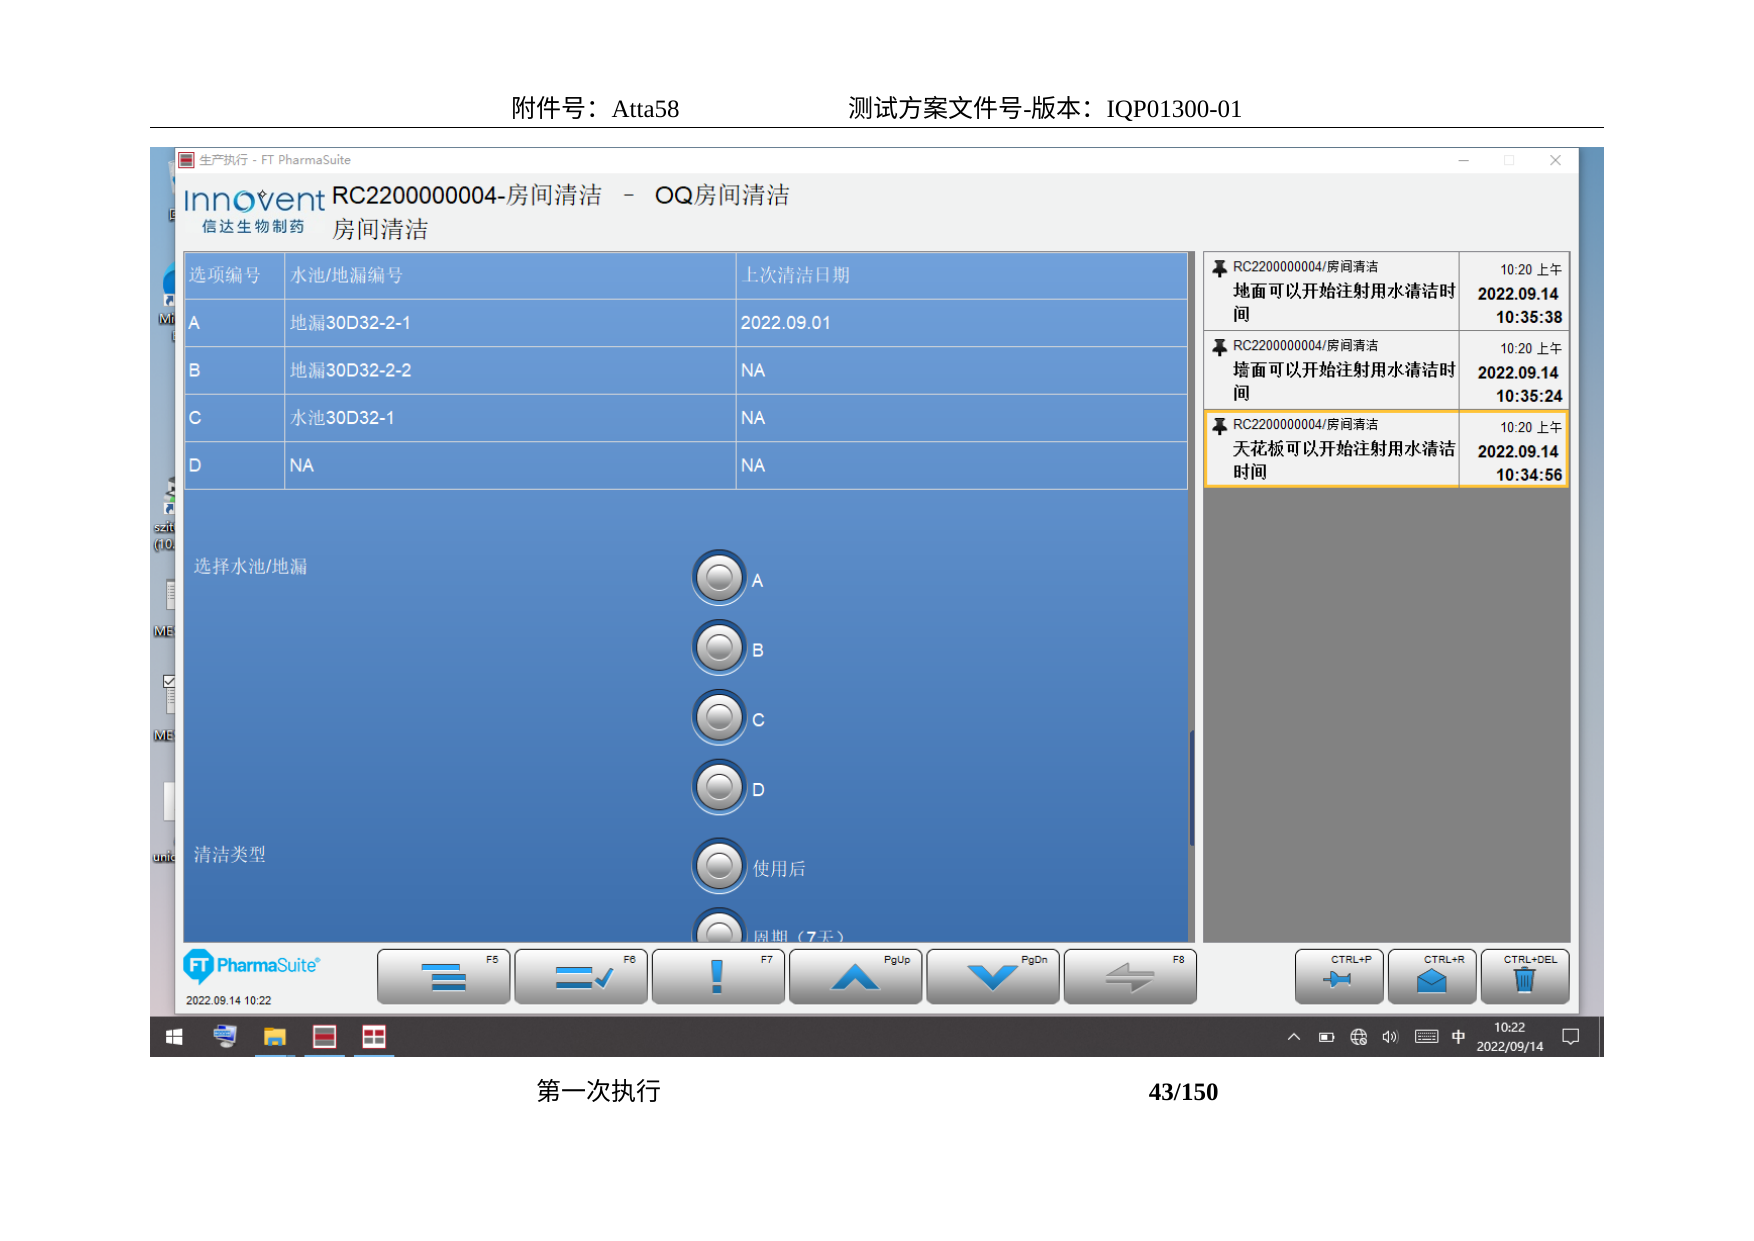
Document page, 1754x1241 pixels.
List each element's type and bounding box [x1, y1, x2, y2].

picture [150, 147, 1604, 1057]
